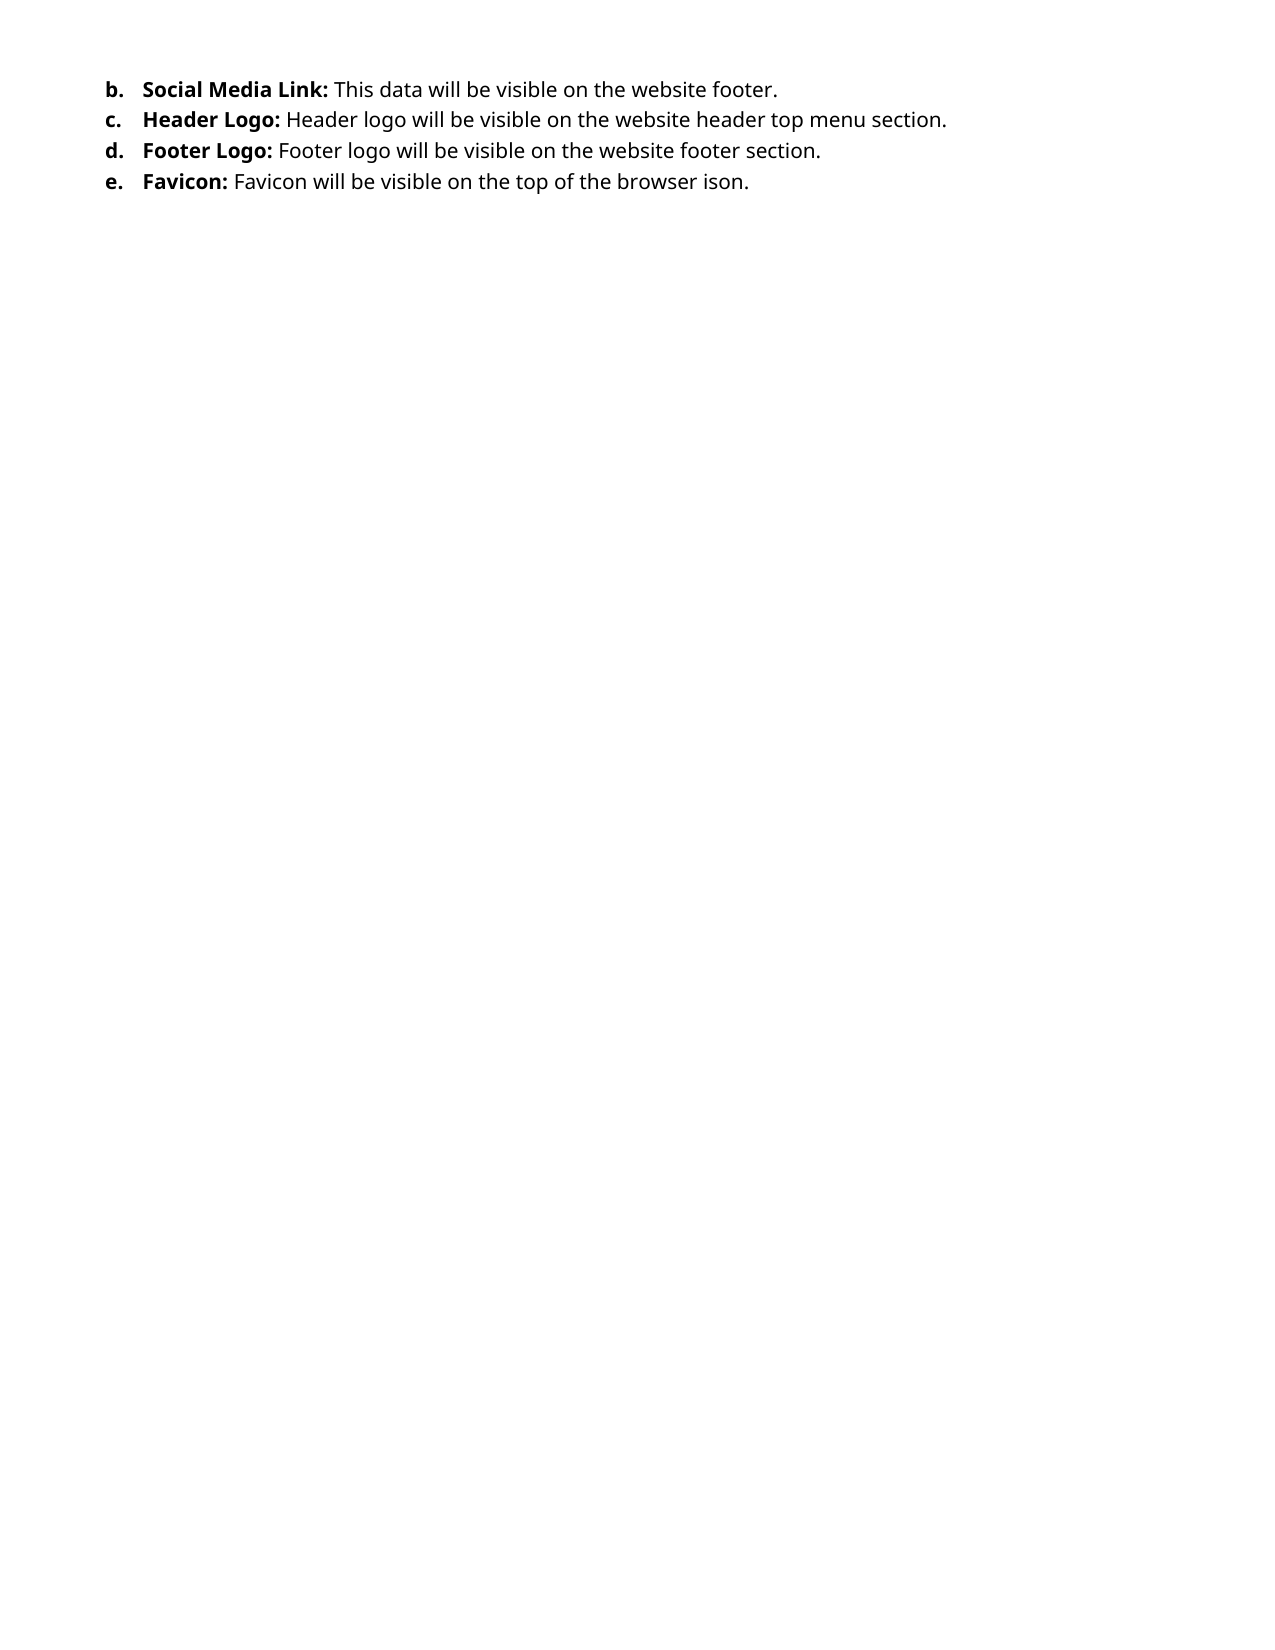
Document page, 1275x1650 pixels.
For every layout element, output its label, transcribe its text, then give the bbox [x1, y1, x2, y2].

list Footer Logo: Footer logo will be visible on the website footer section. [105, 136, 1245, 165]
list Social Media Link: This data will be visible on the website footer. [105, 75, 1245, 103]
list Favicon: Favicon will be visible on the top of the browser ison. [105, 167, 1245, 195]
list Header Logo: Header logo will be visible on the website header top menu section. [105, 106, 1245, 134]
